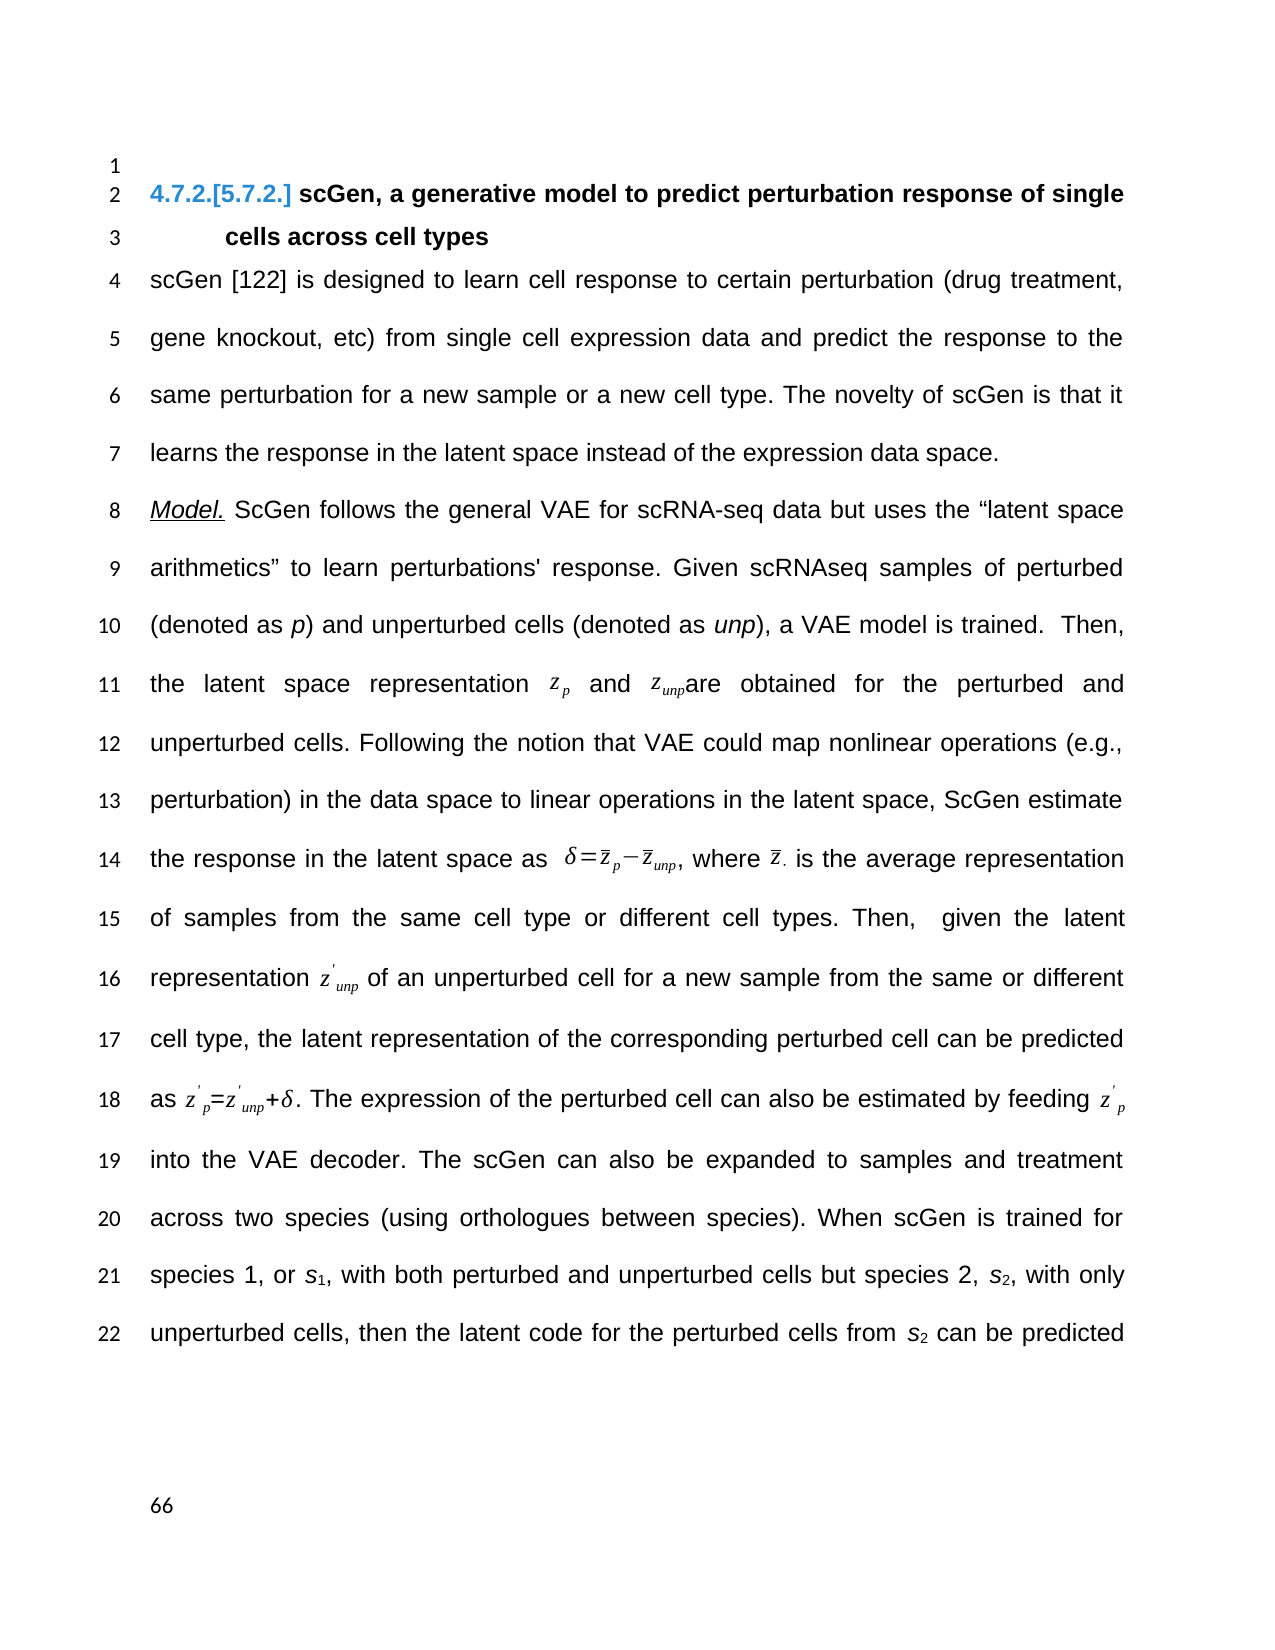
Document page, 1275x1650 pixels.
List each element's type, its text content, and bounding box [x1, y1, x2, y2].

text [150, 495, 1125, 1346]
text scGen [122] is designed to learn cell response to certain perturbation (drug treatment, gene knockout, etc) from single cell expression data and predict the response to the same perturbation for a new sample or a new cell type. The novelty of scGen is that it learns the response in the latent space instead of the expression data space. [150, 265, 1125, 466]
list scGen, a generative model to predict perturbation response of single cells across cell types [150, 179, 1125, 251]
